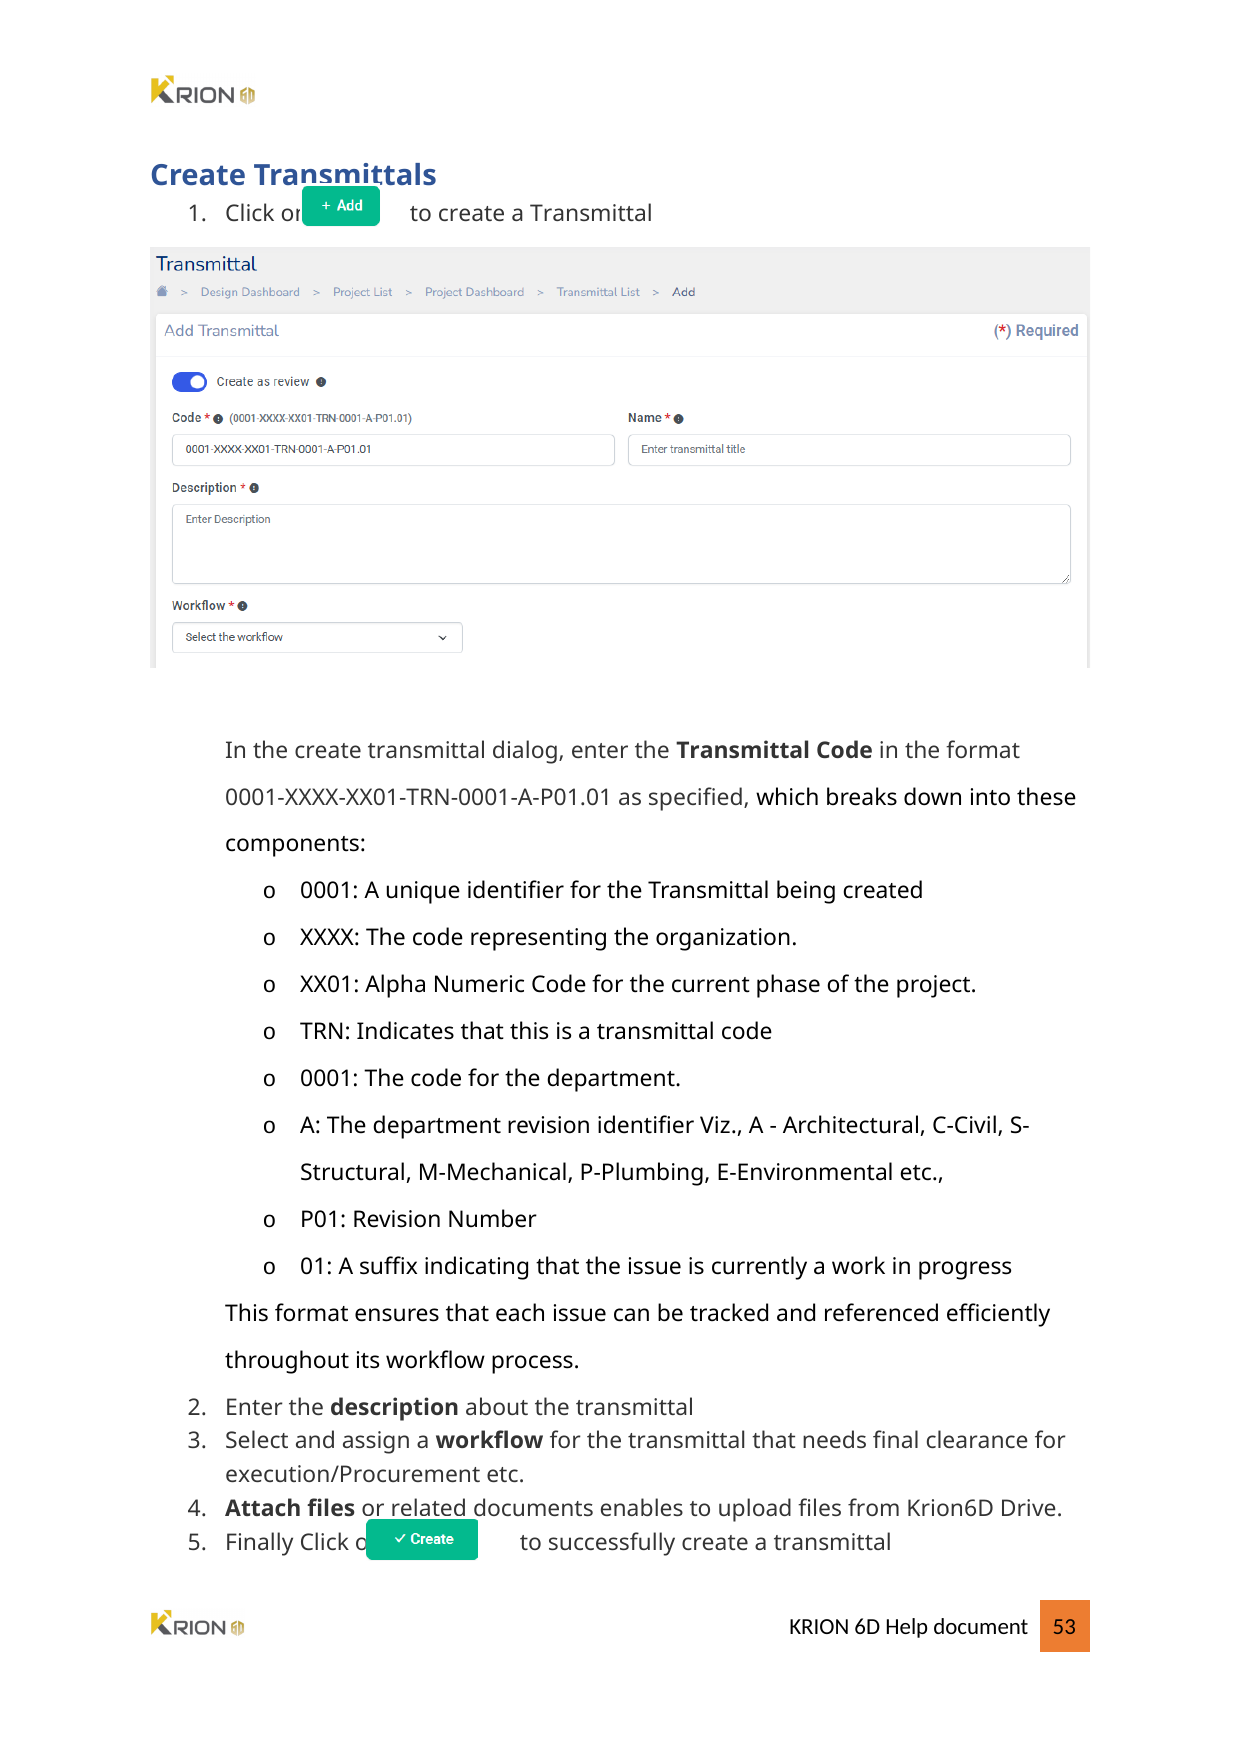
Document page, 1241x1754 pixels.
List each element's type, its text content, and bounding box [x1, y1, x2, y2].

picture [365, 1516, 478, 1561]
list Click on to create a Transmittal [187, 197, 1090, 228]
list Finally Click on to successfully create a transmittal [187, 1526, 365, 1557]
list 0001: The code for the department. [262, 1062, 1090, 1093]
list 0001-XXXX-XX01-TRN-0001-A-P01.01 as specified, which breaks down into these components: [225, 781, 1090, 859]
list XX01: Alpha Numeric Code for the current phase of the project. [262, 968, 1090, 999]
list P01: Revision Number [262, 1203, 1090, 1234]
subtitle Create Transmittals [150, 154, 1090, 194]
list Enter the description about the transmittal [187, 1391, 1090, 1422]
list Attach files or related documents enables to upload files from Krion6D Drive. [187, 1492, 1090, 1523]
list 0001: A unique identifier for the Transmittal being created [262, 874, 1090, 906]
list Select and assign a workflow for the transmittal that needs final clearance for execution/Procurement etc. [187, 1424, 1090, 1489]
picture [150, 247, 1091, 668]
picture [150, 1608, 246, 1638]
list This format ensures that each issue can be tracked and referenced efficiently throughout its workflow process. [225, 1297, 1090, 1375]
list 01: A suffix indicating that the issue is currently a work in progress [262, 1250, 1090, 1281]
list In the create transmittal dialog, enter the Transmittal Code in the format [225, 734, 1090, 765]
list A: The department revision identifier Viz., A - Architectural, C-Civil, S-Structural, M-Mechanical, P-Plumbing, E-Environmental etc., [262, 1109, 1090, 1187]
picture [150, 73, 257, 107]
list XXXX: The code representing the organization. [262, 921, 1090, 953]
list Finally Click on to successfully create a transmittal [478, 1526, 1090, 1557]
list TRN: Indicates that this is a transmittal code [262, 1015, 1090, 1047]
picture [300, 183, 381, 227]
